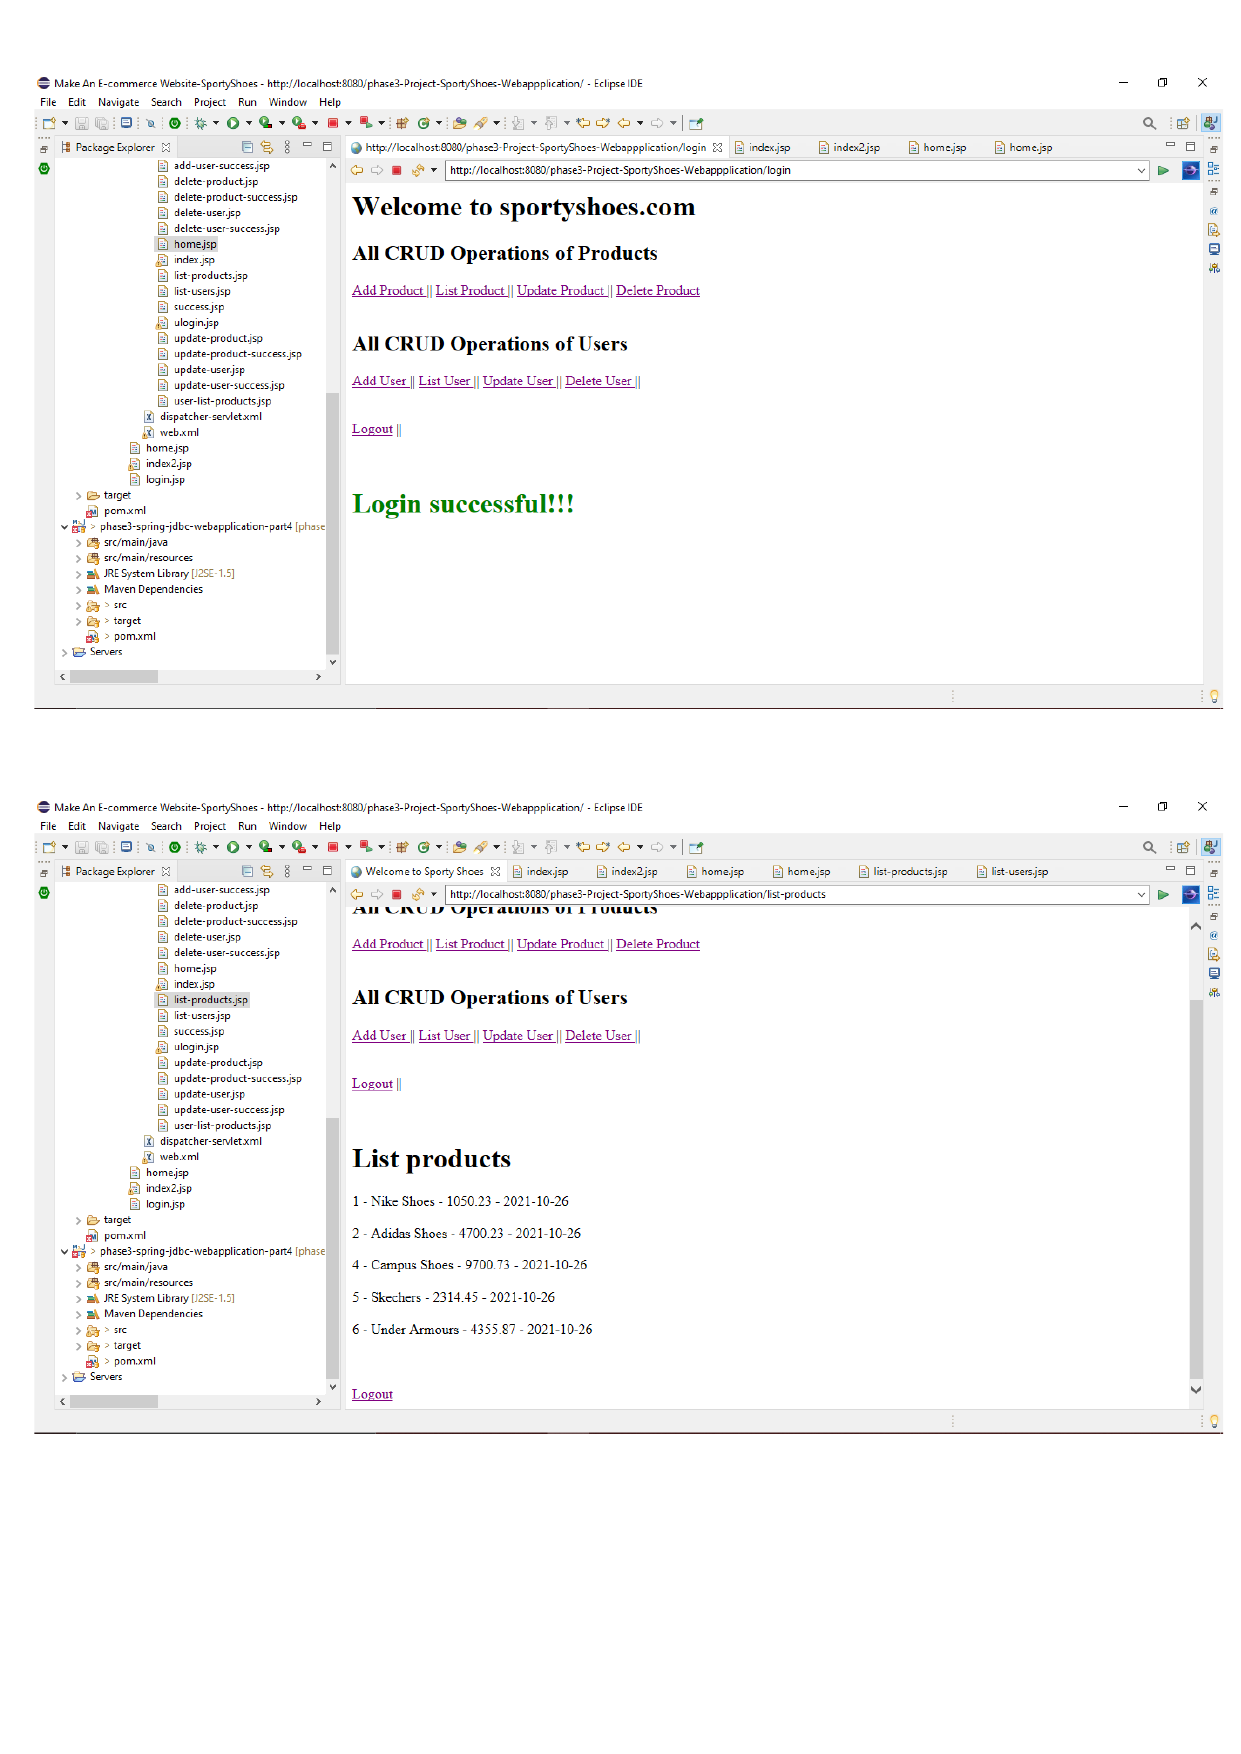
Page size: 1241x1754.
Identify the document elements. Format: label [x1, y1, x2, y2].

picture [34, 73, 1224, 709]
picture [34, 797, 1224, 1434]
